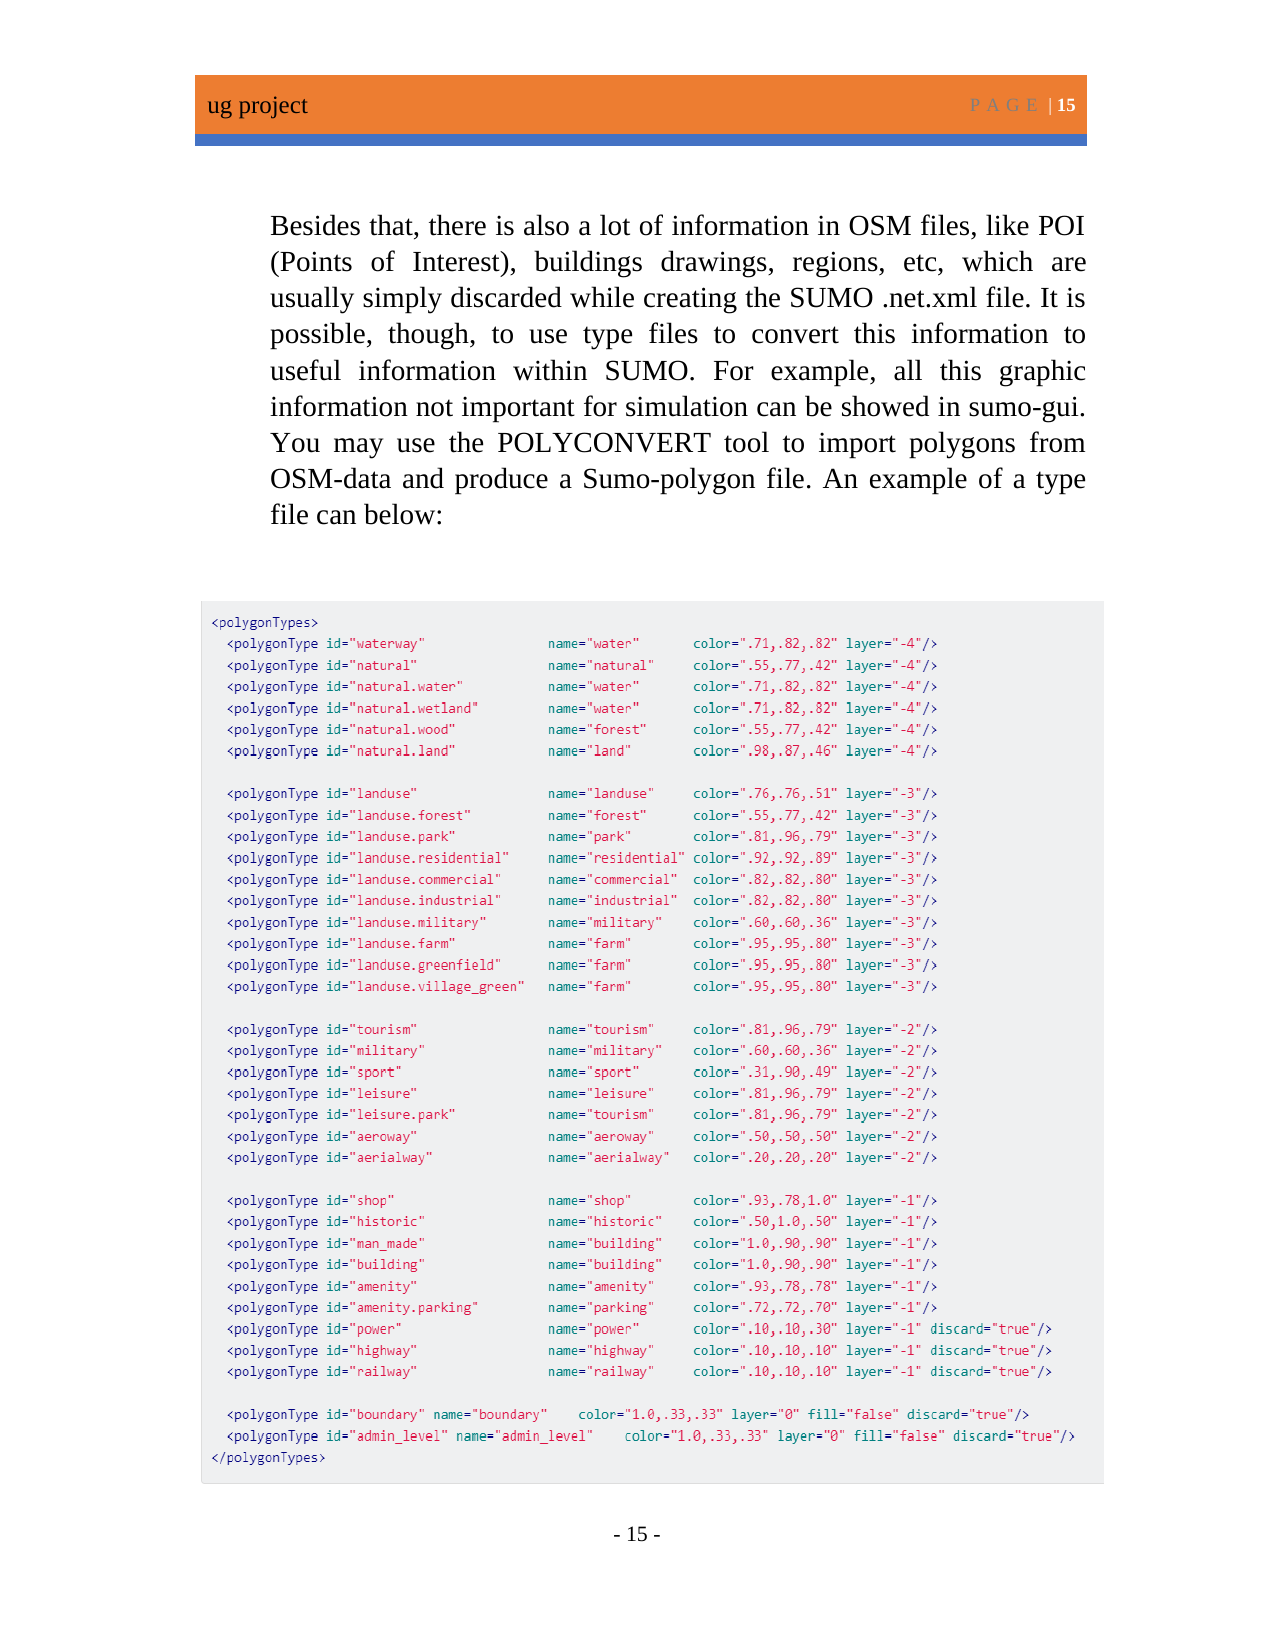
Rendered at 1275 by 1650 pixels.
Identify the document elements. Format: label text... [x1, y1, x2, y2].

picture [194, 601, 1104, 1485]
text Besides that, there is also a lot of information in OSM files, like POI (Points of Interest), buildings drawings, regions, etc, which are usually simply discarded while creating the SUMO .net.xml file. It is possible, though, to use type files to convert this information to useful information within SUMO. For example, all this graphic information not important for simulation can be showed in sumo-gui. You may use the POLYCONVERT tool to import polygons from OSM-data and produce a Sumo-polygon file. An example of a type file can below: [270, 208, 1087, 531]
